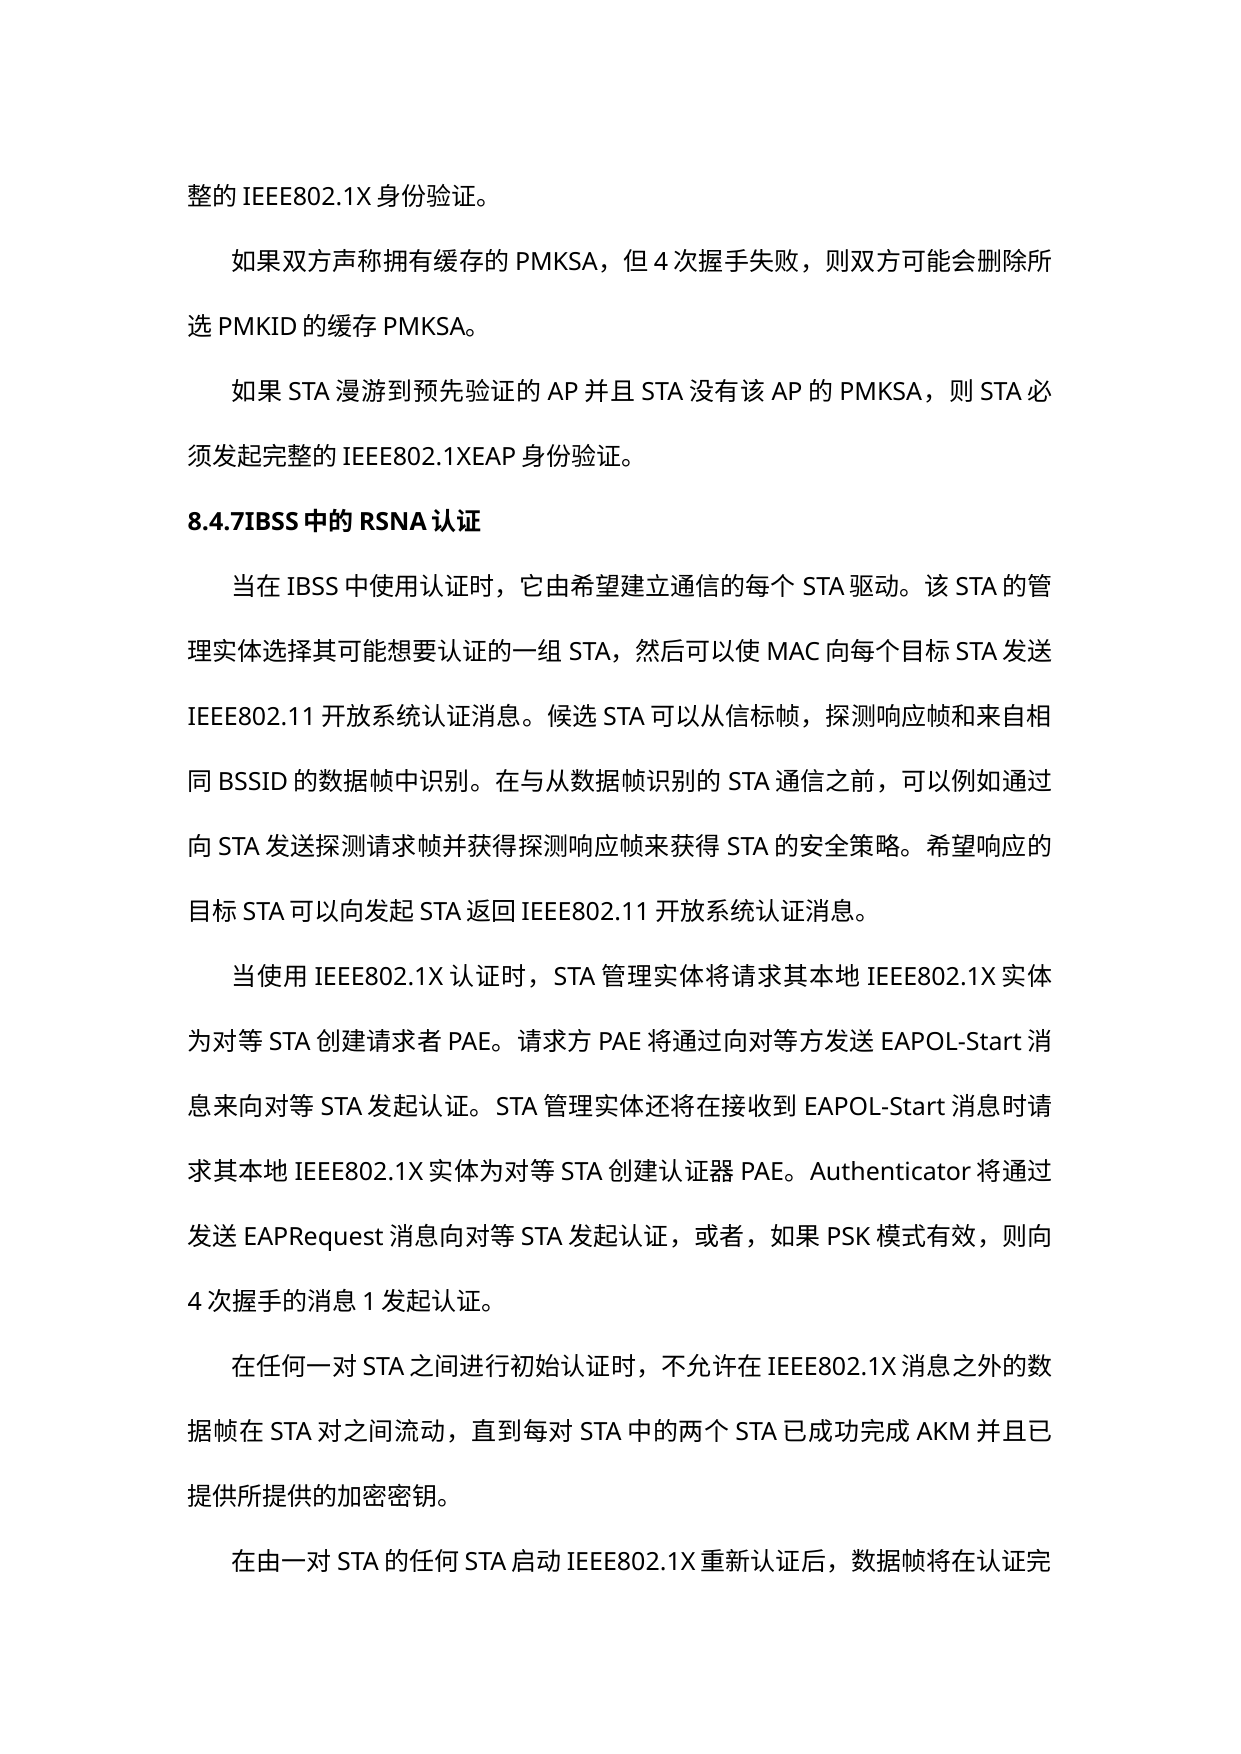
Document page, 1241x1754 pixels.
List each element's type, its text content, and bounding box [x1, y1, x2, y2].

text 如果STA漫游到预先验证的AP并且STA没有该AP的PMKSA，则STA必须发起完整的IEEE802.1XEAP身份验证。 [187, 357, 1053, 487]
text 当在IBSS中使用认证时，它由希望建立通信的每个STA驱动。该STA的管理实体选择其可能想要认证的一组STA，然后可以使MAC向每个目标STA发送IEEE802.11开放系统认证消息。候选STA可以从信标帧，探测响应帧和来自相同BSSID的数据帧中识别。在与从数据帧识别的STA通信之前，可以例如通过向STA发送探测请求帧并获得探测响应帧来获得STA的安全策略。希望响应的目标STA可以向发起STA返回IEEE802.11开放系统认证消息。 [187, 552, 1053, 942]
text 8.4.7IBSS中的RSNA认证 [187, 487, 1053, 552]
text 如果双方声称拥有缓存的PMKSA，但4次握手失败，则双方可能会删除所选PMKID的缓存PMKSA。 [187, 227, 1053, 357]
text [187, 162, 1053, 227]
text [187, 1527, 1053, 1592]
text 当使用IEEE802.1X认证时，STA管理实体将请求其本地IEEE802.1X实体为对等STA创建请求者PAE。请求方PAE将通过向对等方发送EAPOL-Start消息来向对等STA发起认证。STA管理实体还将在接收到EAPOL-Start消息时请求其本地IEEE802.1X实体为对等STA创建认证器PAE。Authenticator将通过发送EAPRequest消息向对等STA发起认证，或者，如果PSK模式有效，则向4次握手的消息1发起认证。 [187, 942, 1053, 1332]
text 在任何一对STA之间进行初始认证时，不允许在IEEE802.1X消息之外的数据帧在STA对之间流动，直到每对STA中的两个STA已成功完成AKM并且已提供所提供的加密密钥。 [187, 1332, 1053, 1527]
